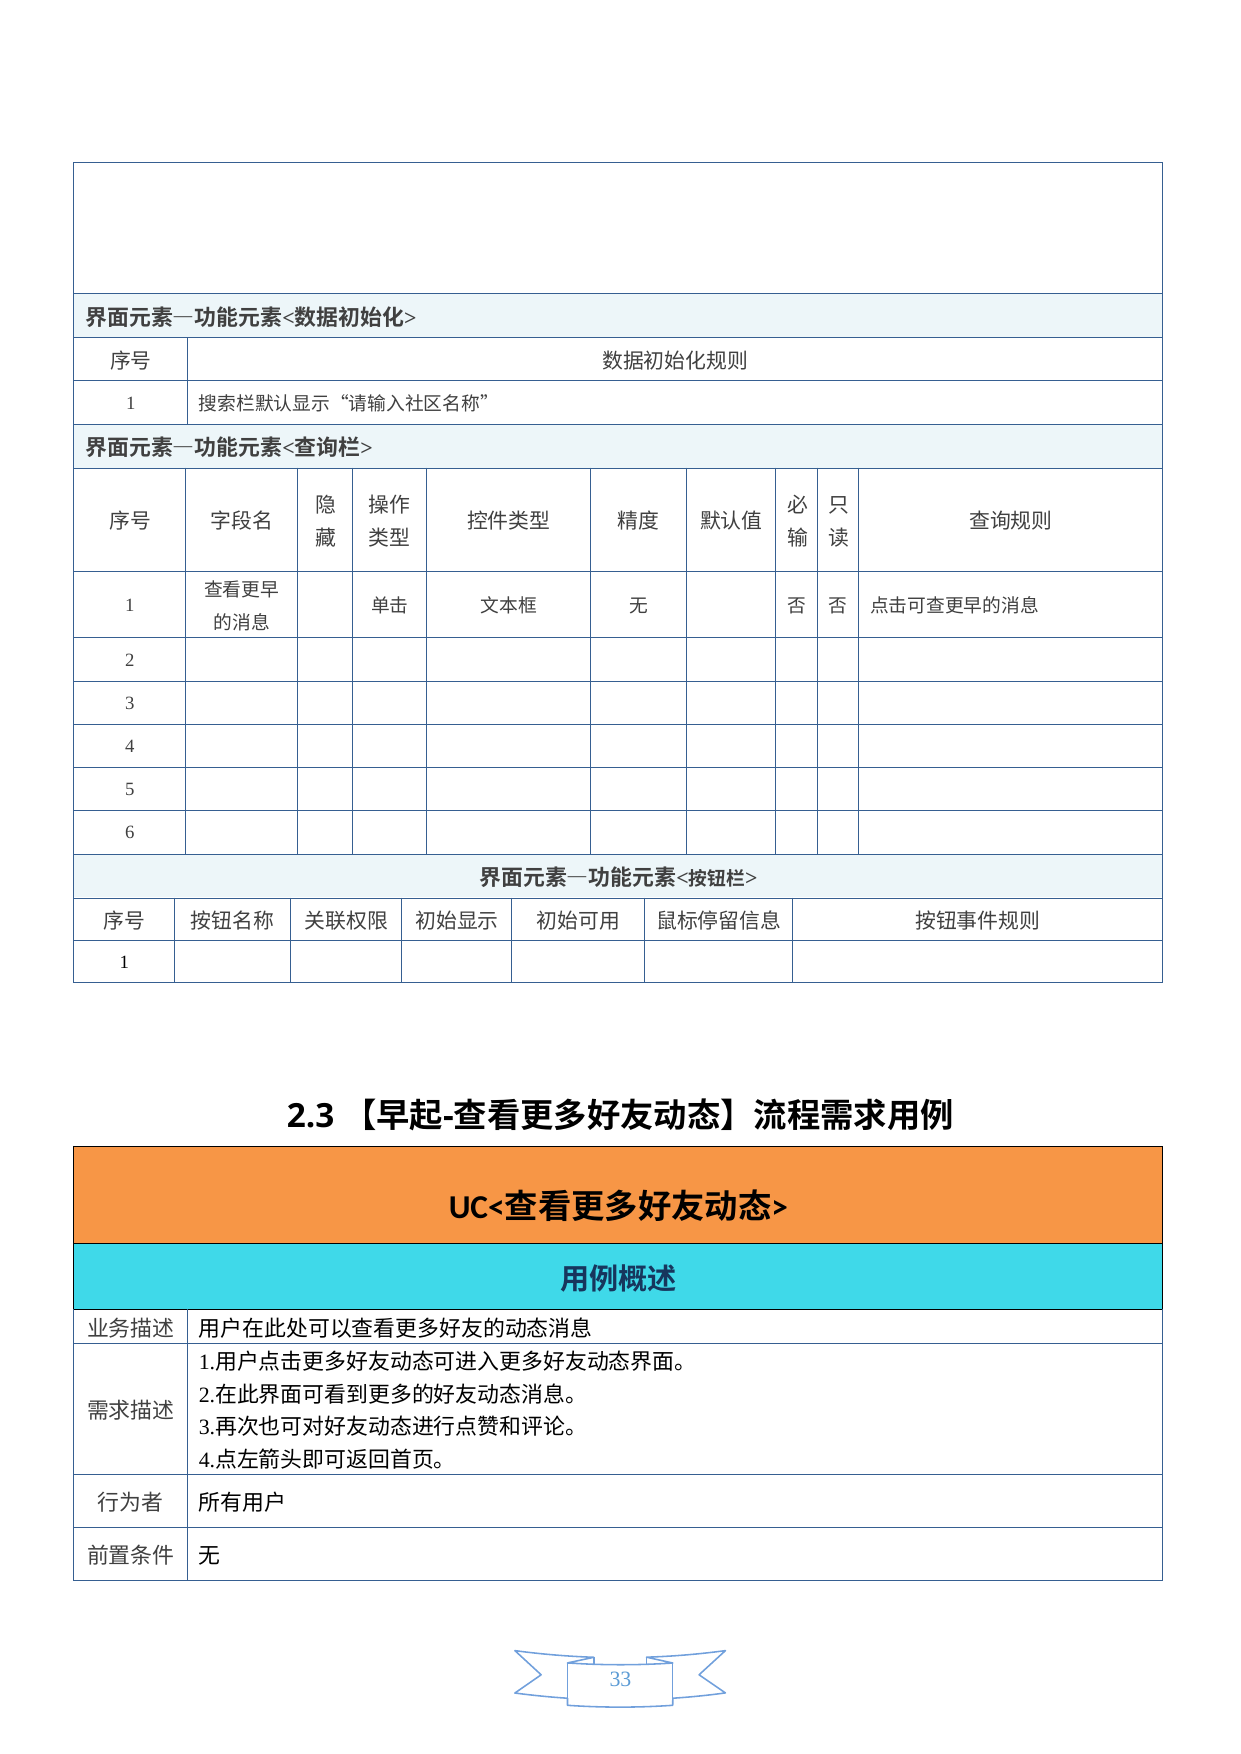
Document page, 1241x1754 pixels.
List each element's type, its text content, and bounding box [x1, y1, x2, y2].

table_cell [645, 941, 792, 982]
table_cell [402, 941, 511, 982]
table_cell [427, 682, 590, 724]
table_cell 数据初始化规则 [188, 338, 1162, 380]
table_cell 1.用户点击更多好友动态可进入更多好友动态界面。 2.在此界面可看到更多的好友动态消息。 3.再次也可对好友动态进行点赞和评论。 4.点左箭头即可返回首页。 [188, 1344, 1162, 1474]
table_cell [298, 811, 352, 853]
table_cell 1 [74, 572, 185, 637]
table_cell [353, 768, 426, 810]
table_cell 搜索栏默认显示“请输入社区名称” [188, 381, 1162, 423]
table_cell 行为者 [74, 1475, 187, 1527]
table_cell [793, 941, 1162, 982]
table_cell [859, 768, 1162, 810]
table_cell 用例概述 [74, 1244, 1162, 1309]
table_cell 1 [74, 381, 187, 423]
table_cell 操作 类型 [353, 469, 426, 571]
table_cell [776, 682, 817, 724]
table_cell 否 [776, 572, 817, 637]
table_cell [859, 811, 1162, 853]
table_cell 前置条件 [74, 1528, 187, 1580]
table_cell 查询规则 [859, 469, 1162, 571]
table_cell [591, 768, 686, 810]
table_cell [818, 725, 858, 767]
table_cell [298, 572, 352, 637]
table_cell 只读 [818, 469, 858, 571]
table_cell [818, 682, 858, 724]
table_cell 无 [188, 1528, 1162, 1580]
table_cell [186, 811, 297, 853]
table_cell 必输 [776, 469, 817, 571]
table_cell [298, 638, 352, 681]
table_cell 需求描述 [74, 1344, 187, 1474]
table_header UC<查看更多好友动态> [74, 1147, 1162, 1243]
table_cell 业务描述 [74, 1310, 187, 1343]
table_cell 文本框 [427, 572, 590, 637]
table_cell [687, 572, 775, 637]
table_cell [859, 682, 1162, 724]
table_cell [298, 768, 352, 810]
table_cell 5 [74, 768, 185, 810]
table_cell 精度 [591, 469, 686, 571]
table_cell 初始可用 [512, 899, 644, 940]
table_cell 无 [591, 572, 686, 637]
table_cell 隐 藏 [298, 469, 352, 571]
table_cell [186, 682, 297, 724]
table_cell 初始显示 [402, 899, 511, 940]
table_cell [298, 725, 352, 767]
table_cell [186, 725, 297, 767]
table_cell 6 [74, 811, 185, 853]
table_cell 控件类型 [427, 469, 590, 571]
table_cell 查看更早的消息 [186, 572, 297, 637]
table_cell [427, 811, 590, 853]
table_cell 序号 [74, 338, 187, 380]
table_cell 按钮事件规则 [793, 899, 1162, 940]
table_cell 4 [74, 725, 185, 767]
table_cell 3 [74, 682, 185, 724]
table_cell 界面元素—功能元素<按钮栏> [74, 855, 1162, 897]
table_cell 1 [74, 941, 174, 982]
table_cell [818, 811, 858, 853]
table_cell [776, 811, 817, 853]
table_cell [776, 725, 817, 767]
table_cell [687, 638, 775, 681]
table_cell 否 [818, 572, 858, 637]
table_cell [687, 682, 775, 724]
table_cell [186, 638, 297, 681]
table_cell [591, 638, 686, 681]
table_cell [859, 638, 1162, 681]
table_cell [353, 638, 426, 681]
table_cell [291, 941, 401, 982]
table_cell 2 [74, 638, 185, 681]
table_cell 默认值 [687, 469, 775, 571]
subtitle 2.3 【早起-查看更多好友动态】流程需求用例 [187, 1081, 1053, 1146]
table_cell [591, 811, 686, 853]
table_cell [776, 638, 817, 681]
table_cell 按钮名称 [175, 899, 290, 940]
table_cell [687, 725, 775, 767]
table_cell 用户在此处可以查看更多好友的动态消息 [188, 1310, 1162, 1343]
table_cell 所有用户 [188, 1475, 1162, 1527]
table_cell [859, 725, 1162, 767]
table_cell [298, 682, 352, 724]
table_cell [776, 768, 817, 810]
table_cell [353, 811, 426, 853]
table_cell [353, 725, 426, 767]
table_cell [175, 941, 290, 982]
table_cell 界面元素—功能元素<查询栏> [74, 425, 1162, 468]
table_cell [427, 638, 590, 681]
table_cell [687, 811, 775, 853]
table_cell [591, 725, 686, 767]
table_cell [427, 768, 590, 810]
table_cell [687, 768, 775, 810]
table_cell 鼠标停留信息 [645, 899, 792, 940]
table_cell [818, 768, 858, 810]
table_cell [427, 725, 590, 767]
table_cell 点击可查更早的消息 [859, 572, 1162, 637]
table_cell [818, 638, 858, 681]
table_cell [74, 163, 1162, 293]
table_cell 序号 [74, 899, 174, 940]
table_cell 单击 [353, 572, 426, 637]
table_cell 字段名 [186, 469, 297, 571]
table_cell [512, 941, 644, 982]
table_cell [353, 682, 426, 724]
table_cell 界面元素—功能元素<数据初始化> [74, 294, 1162, 337]
table_cell 关联权限 [291, 899, 401, 940]
table_cell 序号 [74, 469, 185, 571]
table_cell [591, 682, 686, 724]
table_cell [186, 768, 297, 810]
